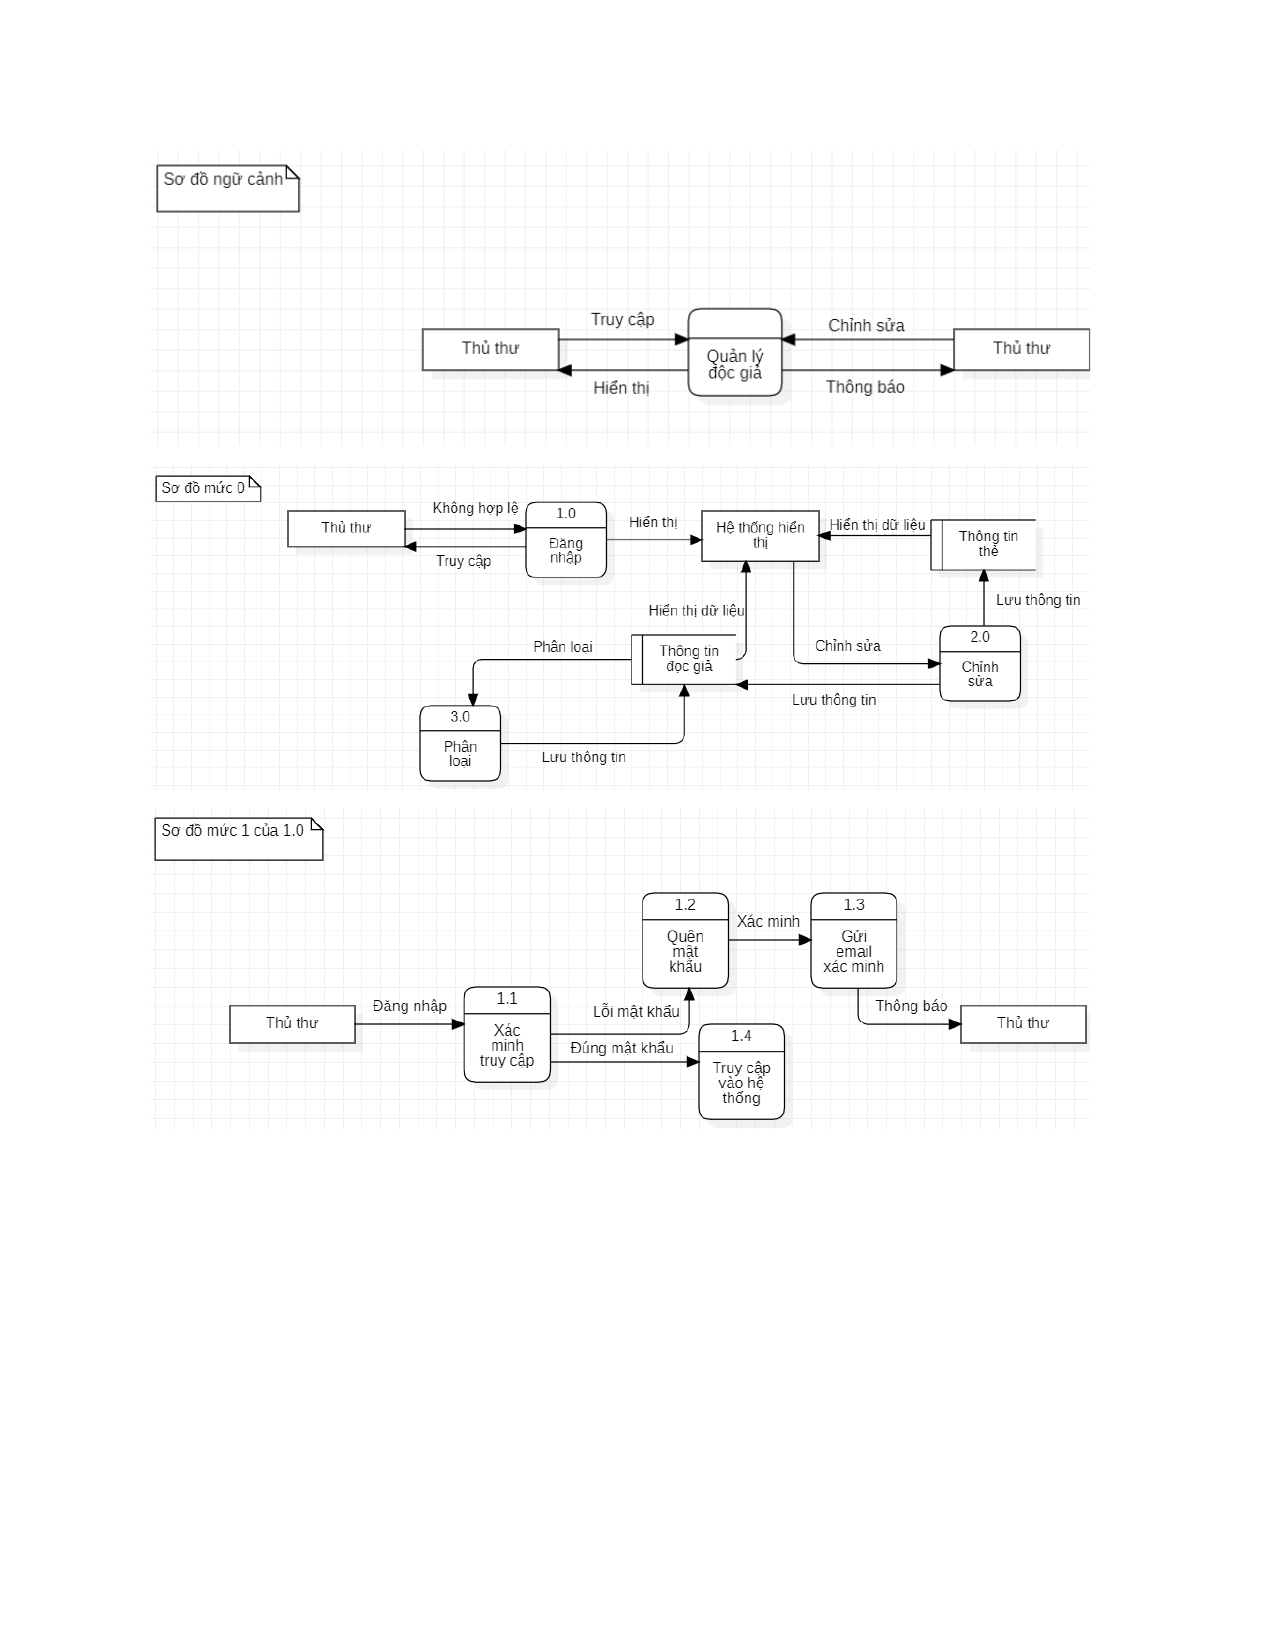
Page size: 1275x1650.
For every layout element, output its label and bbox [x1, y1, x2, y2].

picture [150, 808, 1091, 1129]
picture [150, 465, 1091, 790]
picture [150, 150, 1091, 446]
